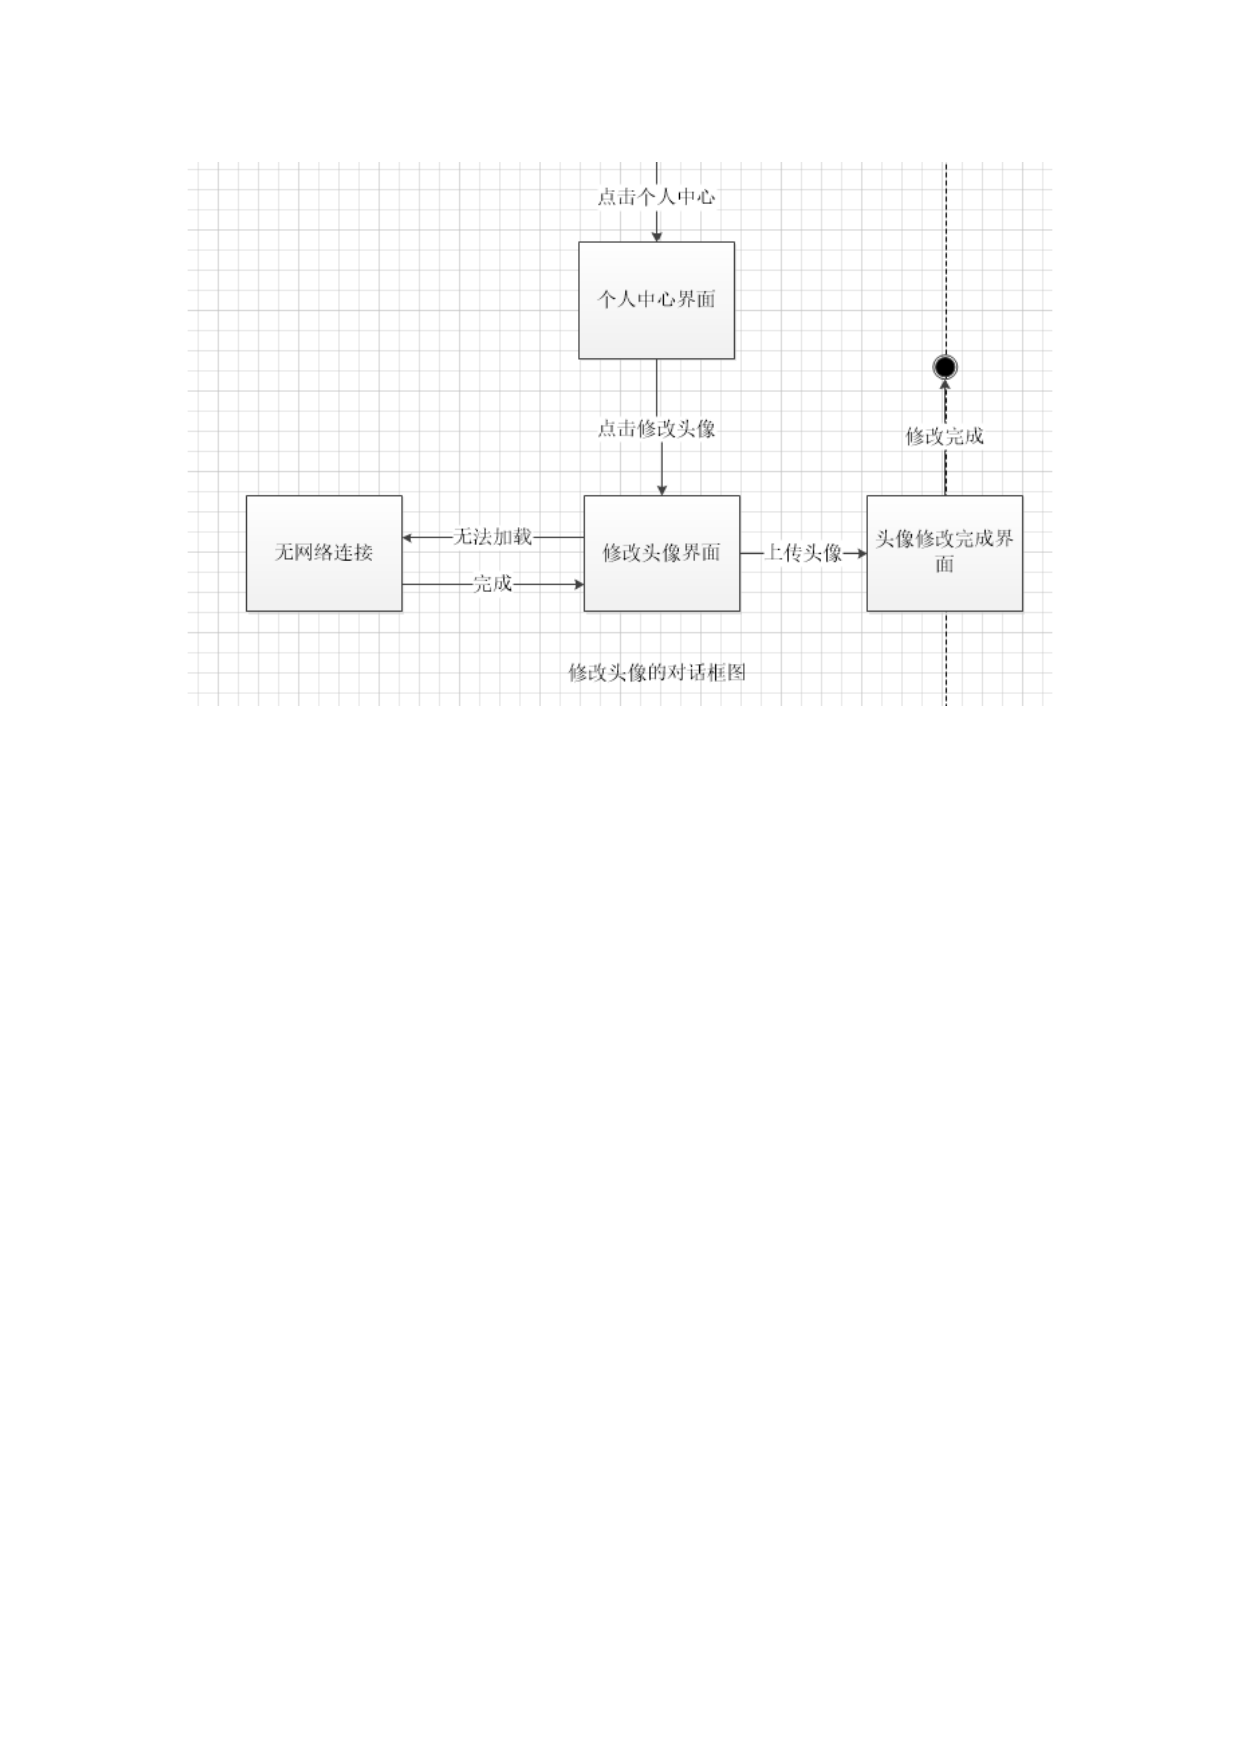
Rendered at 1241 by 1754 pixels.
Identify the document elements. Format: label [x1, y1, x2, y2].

picture [187, 162, 1053, 706]
